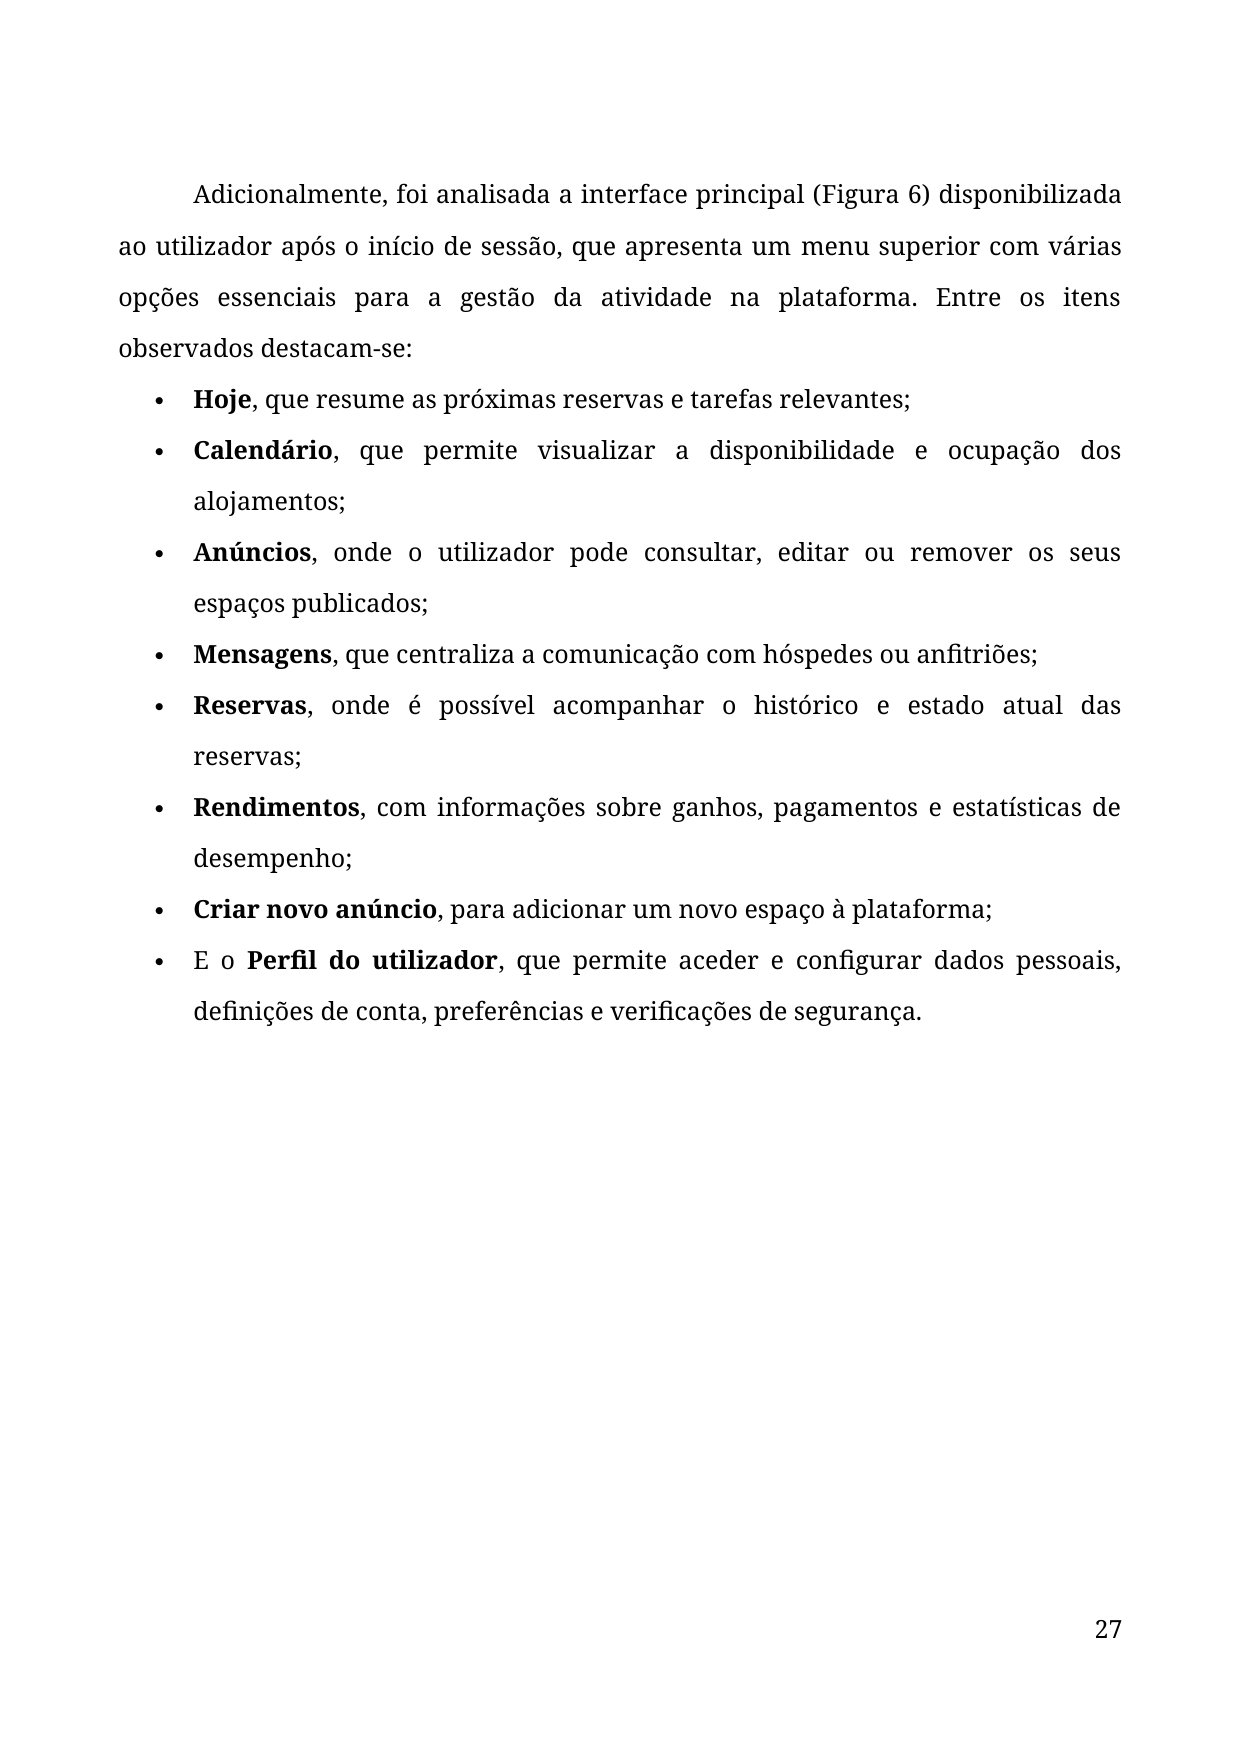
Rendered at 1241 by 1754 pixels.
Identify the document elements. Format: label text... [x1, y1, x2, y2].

list Anúncios, onde o utilizador pode consultar, editar ou remover os seus espaços publicados; [156, 534, 1122, 619]
list Hoje, que resume as próximas reservas e tarefas relevantes; [156, 381, 1122, 415]
list Mensagens, que centraliza a comunicação com hóspedes ou anfitriões; [156, 637, 1122, 671]
list Rendimentos, com informações sobre ganhos, pagamentos e estatísticas de desempenho; [156, 790, 1122, 875]
list Reservas, onde é possível acompanhar o histórico e estado atual das reservas; [156, 688, 1122, 773]
text Adicionalmente, foi analisada a interface principal (Figura 6) disponibilizada ao utilizador após o início de sessão, que apresenta um menu superior com várias opções essenciais para a gestão da atividade na plataforma. Entre os itens observados destacam-se: [118, 177, 1122, 364]
list Criar novo anúncio, para adicionar um novo espaço à plataforma; [156, 892, 1122, 926]
list Calendário, que permite visualizar a disponibilidade e ocupação dos alojamentos; [156, 432, 1122, 517]
list E o Perfil do utilizador, que permite aceder e configurar dados pessoais, definições de conta, preferências e verificações de segurança. [156, 943, 1122, 1028]
